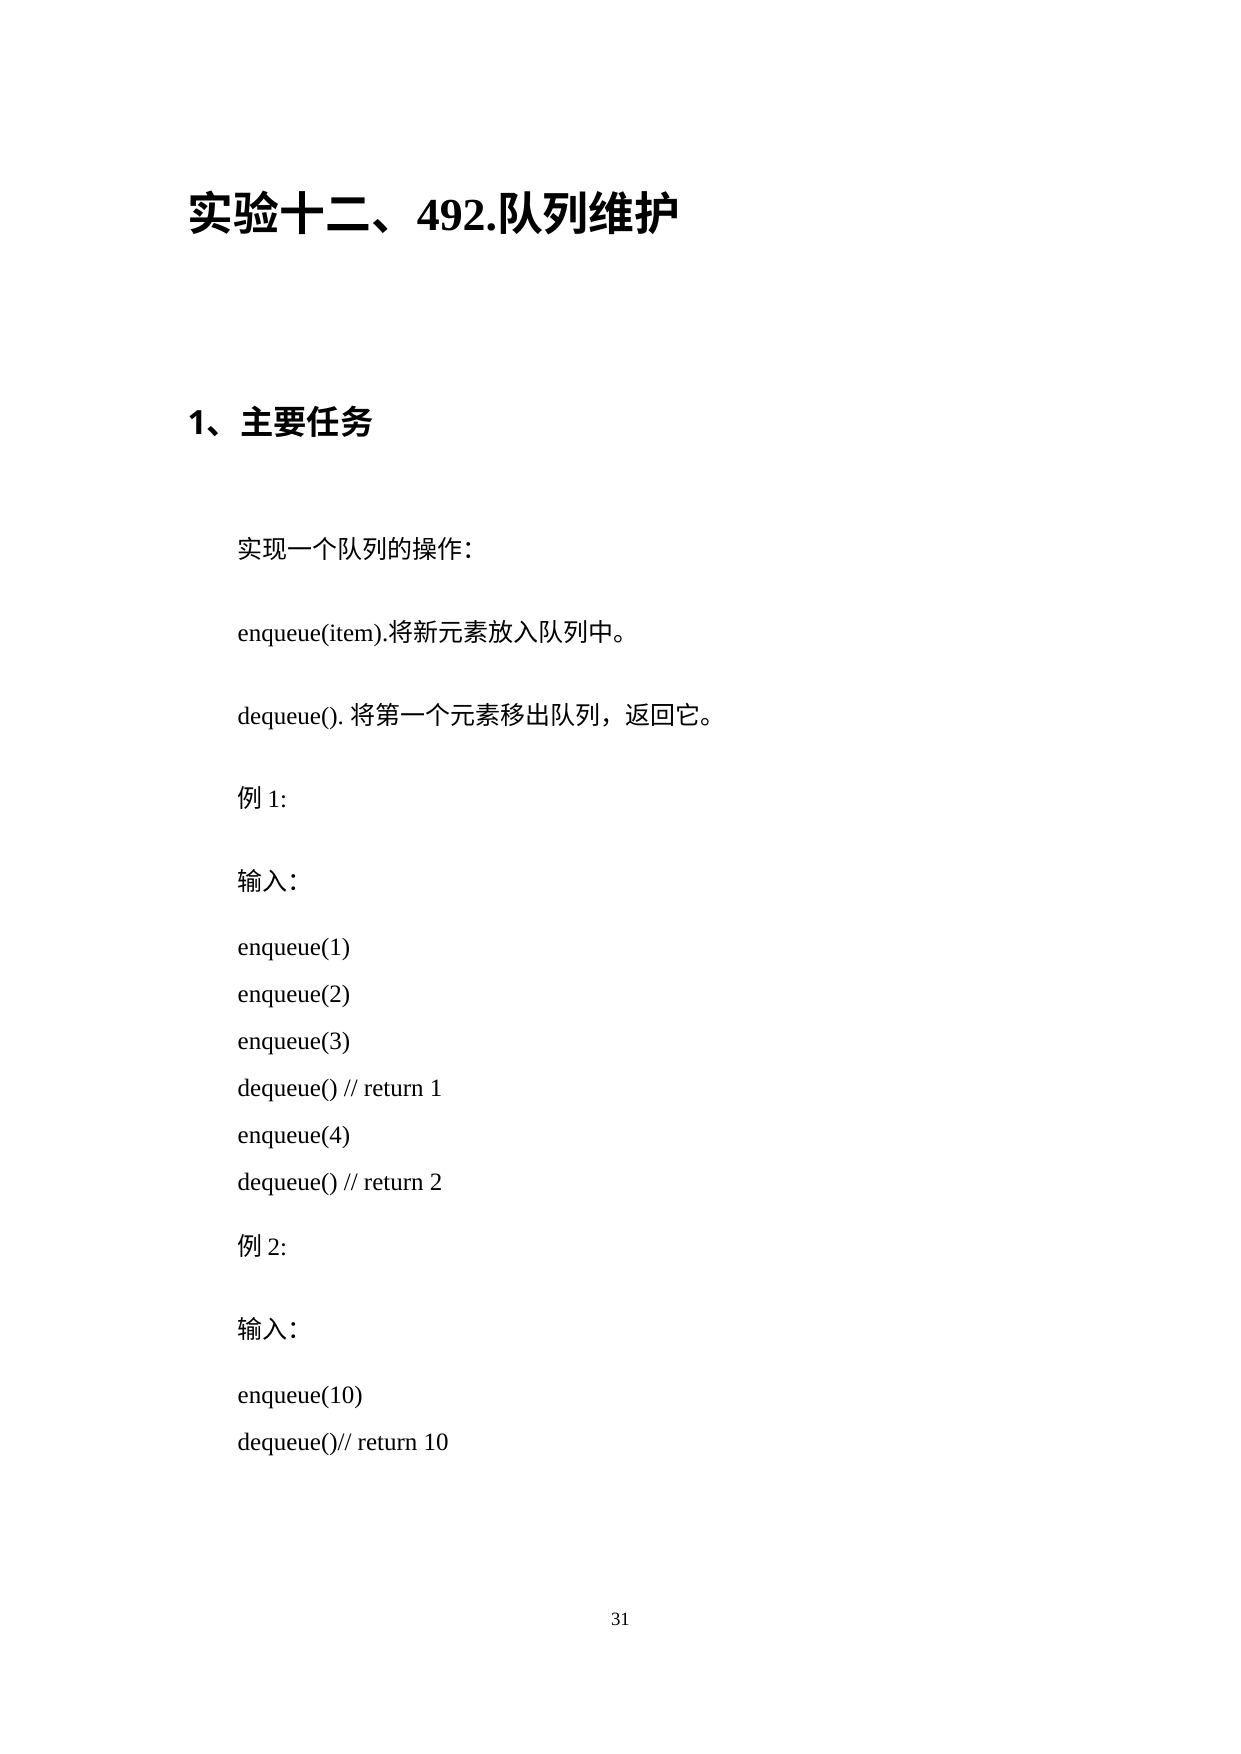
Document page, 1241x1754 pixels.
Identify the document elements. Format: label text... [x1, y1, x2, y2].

text enqueue(2) [187, 977, 1053, 1010]
text 例2: [187, 1212, 1053, 1277]
text enqueue(3) [187, 1024, 1053, 1057]
subtitle 实验十二、492.队列维护 [187, 162, 1053, 259]
text dequeue(). 将第一个元素移出队列，返回它。 [187, 681, 1053, 746]
text enqueue(1) [187, 930, 1053, 963]
text dequeue() // return 2 [187, 1165, 1053, 1197]
text 例1: [187, 764, 1053, 829]
text enqueue(10) [187, 1378, 1053, 1410]
text enqueue(item).将新元素放入队列中。 [187, 598, 1053, 663]
text dequeue() // return 1 [187, 1071, 1053, 1103]
text 输入： [187, 847, 1053, 912]
subtitle 1、主要任务 [187, 387, 1053, 452]
text enqueue(4) [187, 1118, 1053, 1150]
text dequeue()// return 10 [187, 1425, 1053, 1457]
text 实现一个队列的操作： [187, 515, 1053, 580]
text 输入： [187, 1295, 1053, 1360]
